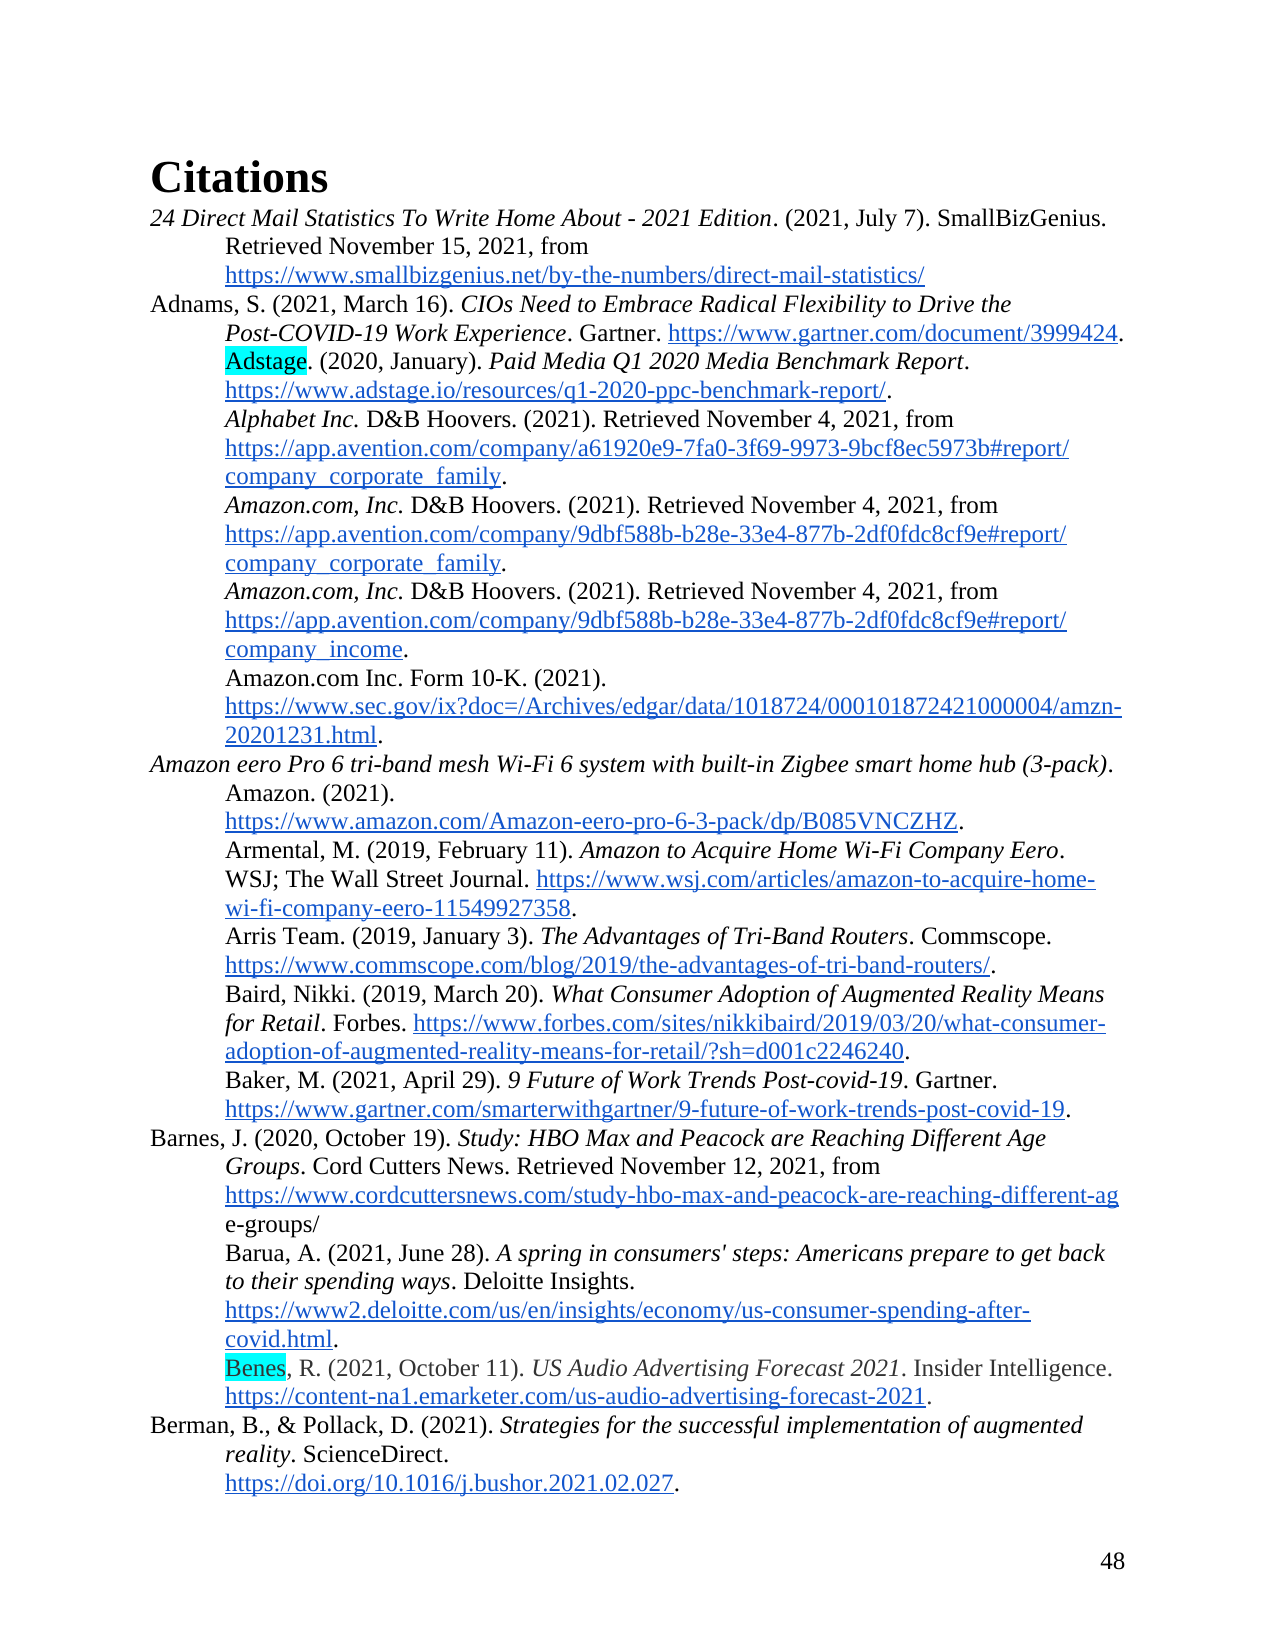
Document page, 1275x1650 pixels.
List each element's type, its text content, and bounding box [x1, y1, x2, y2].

text Retrieved November 15, 2021, from [150, 231, 1125, 260]
text Groups. Cord Cutters News. Retrieved November 12, 2021, from [150, 1151, 1125, 1180]
text Amazon.com, Inc. D&B Hoovers. (2021). Retrieved November 4, 2021, from https://app.avention.com/company/9dbf588b-b28e-33e4-877b-2df0fdc8cf9e#report/company_corporate_family. [225, 490, 1125, 576]
text Adstage. (2020, January). Paid Media Q1 2020 Media Benchmark Report. https://www.adstage.io/resources/q1-2020-ppc-benchmark-report/. [225, 346, 1125, 404]
text Baker, M. (2021, April 29). 9 Future of Work Trends Post-covid-19. Gartner. https://www.gartner.com/smarterwithgartner/9-future-of-work-trends-post-covid-19. [225, 1065, 1125, 1123]
text https://www.cordcuttersnews.com/study-hbo-max-and-peacock-are-reaching-different-ag [150, 1180, 1125, 1209]
text Barnes, J. (2020, October 19). Study: HBO Max and Peacock are Reaching Different Age [150, 1123, 1125, 1151]
text Adnams, S. (2021, March 16). CIOs Need to Embrace Radical Flexibility to Drive the Post-COVID-19 Work Experience. Gartner. https://www.gartner.com/document/3999424. [150, 289, 1125, 346]
text e-groups/ [150, 1209, 1125, 1238]
text 24 Direct Mail Statistics To Write Home About - 2021 Edition. (2021, July 7). SmallBizGenius. [150, 203, 1125, 231]
text Berman, B., & Pollack, D. (2021). Strategies for the successful implementation of augmented reality. ScienceDirect. https://doi.org/10.1016/j.bushor.2021.02.027. [150, 1410, 1125, 1496]
text Baird, Nikki. (2019, March 20). What Consumer Adoption of Augmented Reality Means for Retail. Forbes. https://www.forbes.com/sites/nikkibaird/2019/03/20/what-consumer-adoption-of-augmented-reality-means-for-retail/?sh=d001c2246240. [225, 979, 1125, 1065]
text Arris Team. (2019, January 3). The Advantages of Tri-Band Routers. Commscope. https://www.commscope.com/blog/2019/the-advantages-of-tri-band-routers/. [225, 921, 1125, 979]
text Alphabet Inc. D&B Hoovers. (2021). Retrieved November 4, 2021, from https://app.avention.com/company/a61920e9-7fa0-3f69-9973-9bcf8ec5973b#report/company_corporate_family. [225, 404, 1125, 490]
text Amazon eero Pro 6 tri-band mesh Wi-Fi 6 system with built-in Zigbee smart home hub (3-pack). Amazon. (2021). https://www.amazon.com/Amazon-eero-pro-6-3-pack/dp/B085VNCZHZ. [150, 749, 1125, 835]
text Armental, M. (2019, February 11). Amazon to Acquire Home Wi-Fi Company Eero. WSJ; The Wall Street Journal. https://www.wsj.com/articles/amazon-to-acquire-home-wi-fi-company-eero-11549927358. [571, 835, 1125, 921]
text Benes, R. (2021, October 11). US Audio Advertising Forecast 2021. Insider Intelligence. https://content-na1.emarketer.com/us-audio-advertising-forecast-2021. [225, 1353, 1125, 1410]
text Amazon.com Inc. Form 10-K. (2021). https://www.sec.gov/ix?doc=/Archives/edgar/data/1018724/000101872421000004/amzn-20201231.html. [225, 663, 1125, 749]
text Amazon.com, Inc. D&B Hoovers. (2021). Retrieved November 4, 2021, from https://app.avention.com/company/9dbf588b-b28e-33e4-877b-2df0fdc8cf9e#report/company_income. [225, 576, 1125, 663]
title Citations [150, 150, 1125, 203]
text https://www.smallbizgenius.net/by-the-numbers/direct-mail-statistics/ [150, 260, 1125, 289]
text Barua, A. (2021, June 28). A spring in consumers' steps: Americans prepare to get back to their spending ways. Deloitte Insights. https://www2.deloitte.com/us/en/insights/economy/us-consumer-spending-after-covid.html. [225, 1238, 1125, 1353]
